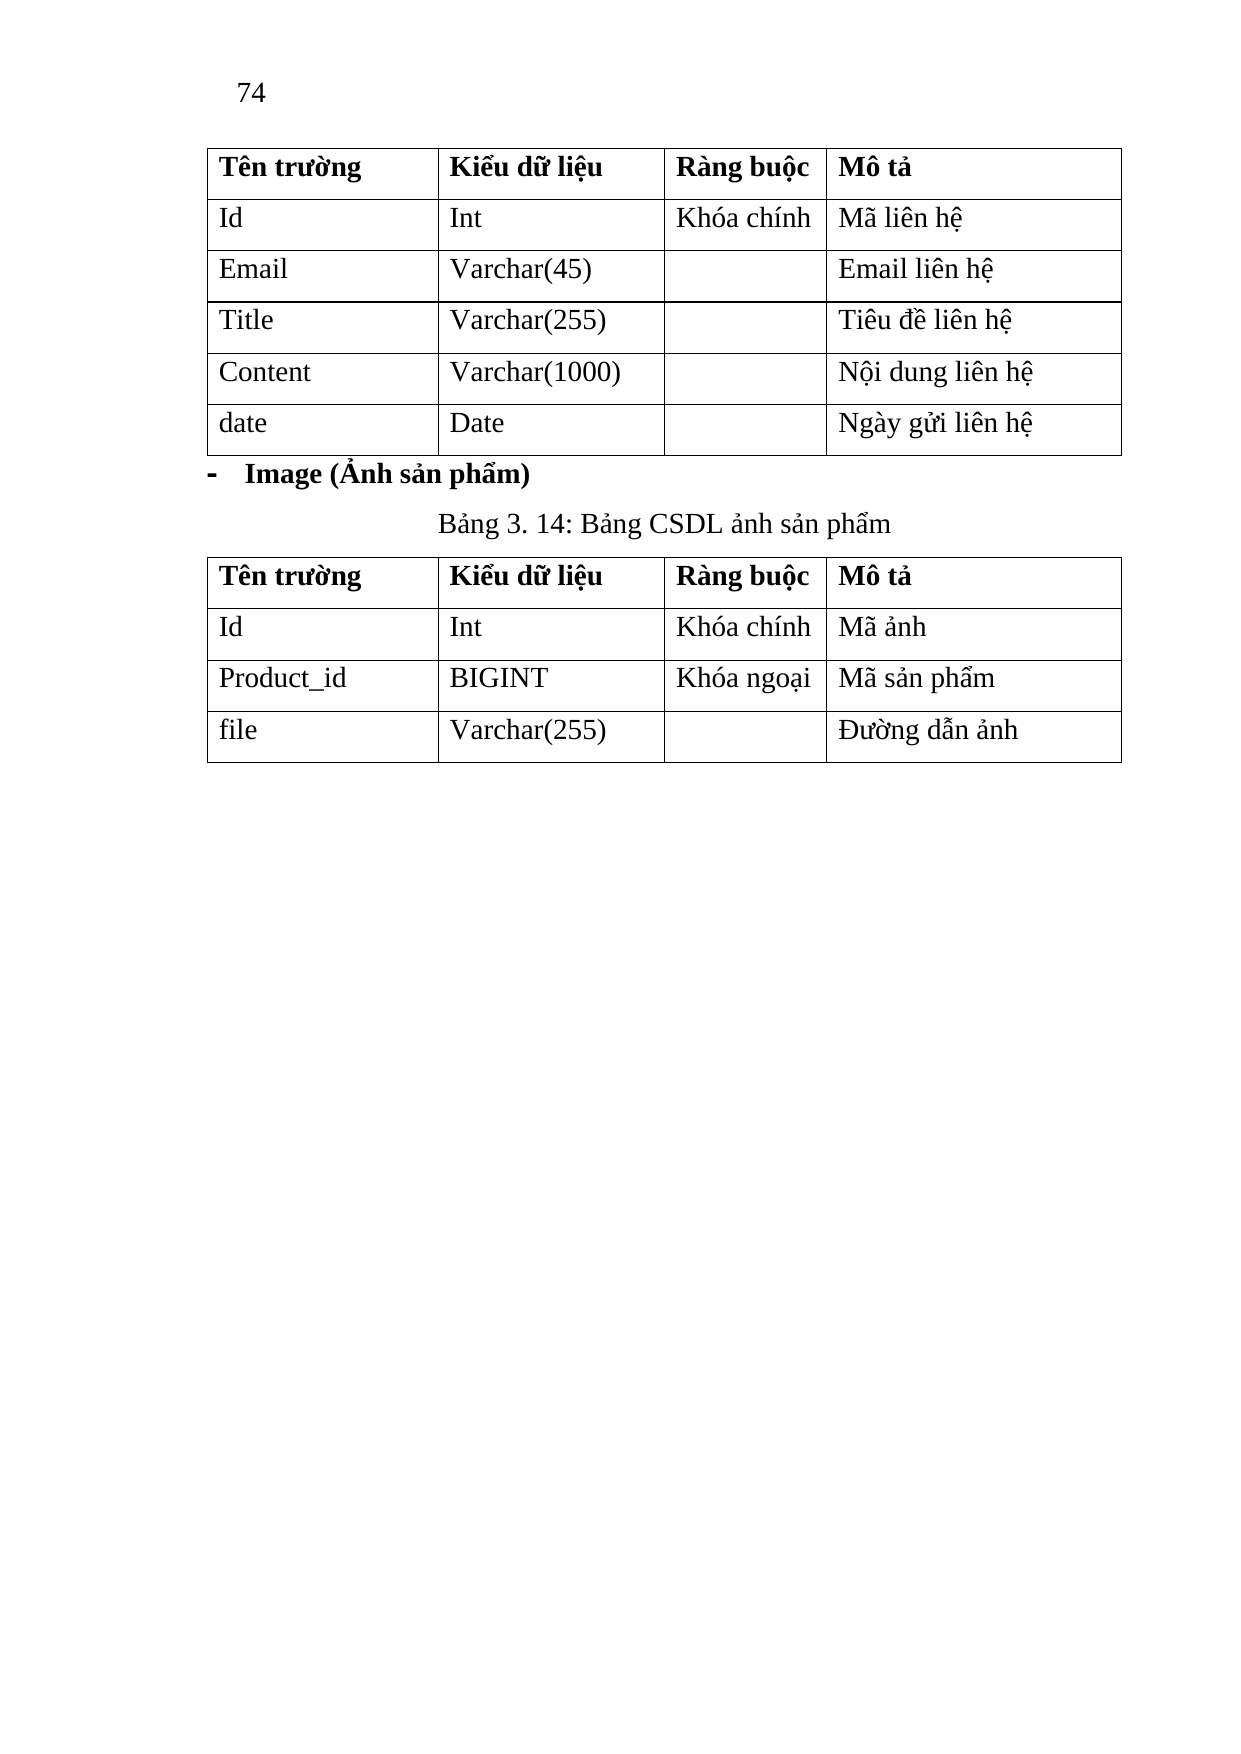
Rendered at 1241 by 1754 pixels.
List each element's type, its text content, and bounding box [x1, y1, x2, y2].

table_cell Khóa ngoại [665, 661, 826, 711]
table_cell file [208, 712, 438, 762]
table_cell Date [439, 405, 664, 455]
table_cell Khóa chính [665, 609, 826, 659]
table_header Kiểu dữ liệu [439, 558, 664, 608]
table_cell Mã sản phẩm [827, 661, 1121, 711]
table_cell Mã liên hệ [827, 200, 1121, 250]
table_cell BIGINT [439, 661, 664, 711]
table_cell Varchar(255) [439, 303, 664, 353]
table_cell Product_id [208, 661, 438, 711]
table_cell [665, 405, 826, 455]
table_cell Nội dung liên hệ [827, 354, 1121, 404]
table_cell Id [208, 200, 438, 250]
table_cell Ngày gửi liên hệ [827, 405, 1121, 455]
table_cell date [208, 405, 438, 455]
table_cell Tiêu đề liên hệ [827, 303, 1121, 353]
table_cell [665, 712, 826, 762]
table_cell Email [208, 251, 438, 301]
table_cell [665, 251, 826, 301]
table_cell Đường dẫn ảnh [827, 712, 1121, 762]
table_cell [665, 354, 826, 404]
table_header Ràng buộc [665, 558, 826, 608]
table_cell [665, 303, 826, 353]
table_cell Khóa chính [665, 200, 826, 250]
table_cell Content [208, 354, 438, 404]
text Bảng 3. 14: Bảng CSDL ảnh sản phẩm [207, 507, 1122, 540]
table_header Tên trường [208, 558, 438, 608]
table_cell Title [208, 303, 438, 353]
table_header Kiểu dữ liệu [439, 149, 664, 199]
table_cell Id [208, 609, 438, 659]
table_cell Int [439, 200, 664, 250]
table_header Tên trường [208, 149, 438, 199]
list Image (Ảnh sản phẩm) [207, 456, 1122, 490]
table_cell Varchar(45) [439, 251, 664, 301]
table_header Ràng buộc [665, 149, 826, 199]
table_cell Email liên hệ [827, 251, 1121, 301]
table_cell Int [439, 609, 664, 659]
table_header Mô tả [827, 558, 1121, 608]
table_cell Varchar(255) [439, 712, 664, 762]
table_cell Mã ảnh [827, 609, 1121, 659]
table_cell Varchar(1000) [439, 354, 664, 404]
table_header Mô tả [827, 149, 1121, 199]
